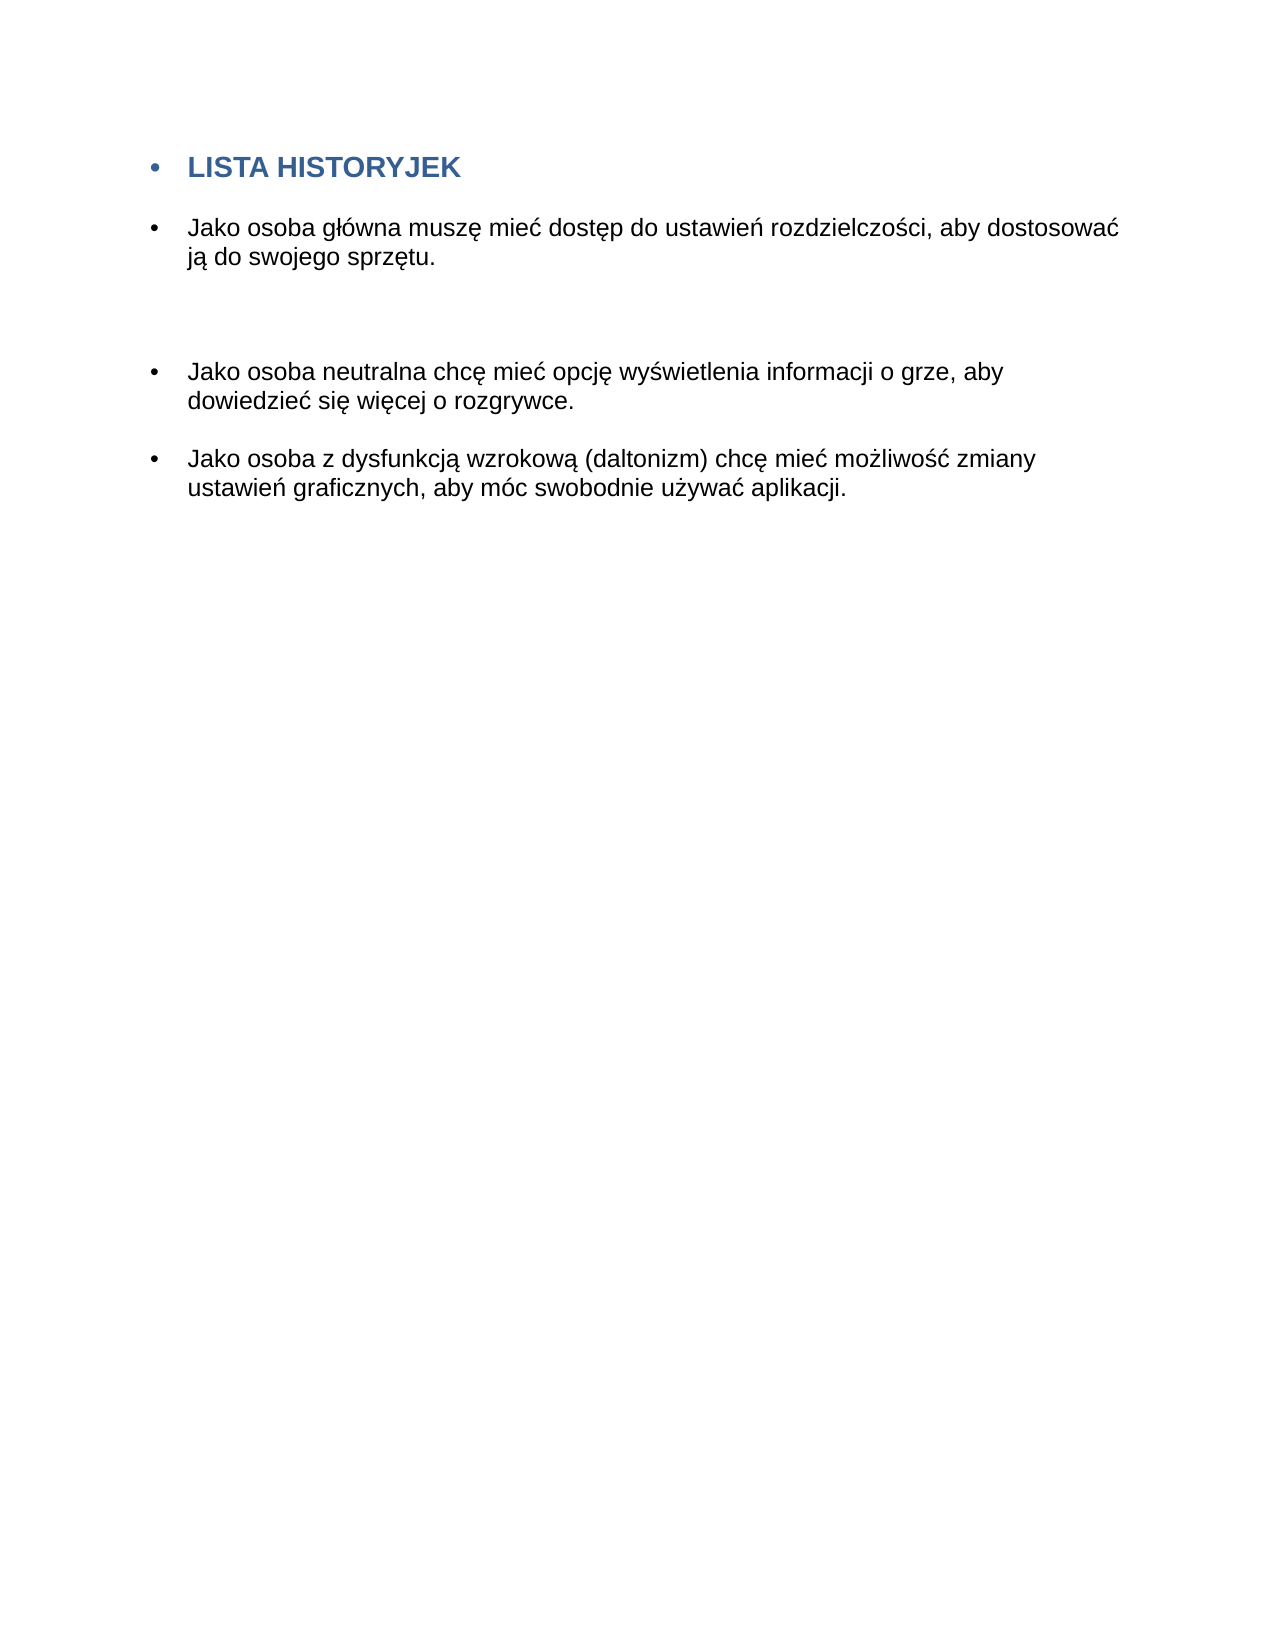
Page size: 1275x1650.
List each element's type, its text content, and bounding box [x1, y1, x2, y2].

list Jako osoba z dysfunkcją wzrokową (daltonizm) chcę mieć możliwość zmiany ustawień graficznych, aby móc swobodnie używać aplikacji. [150, 444, 1125, 501]
list LISTA HISTORYJEK [150, 150, 1125, 183]
list Jako osoba główna muszę mieć dostęp do ustawień rozdzielczości, aby dostosować ją do swojego sprzętu. [150, 213, 1125, 270]
list Jako osoba neutralna chcę mieć opcję wyświetlenia informacji o grze, aby dowiedzieć się więcej o rozgrywce. [150, 357, 1125, 415]
